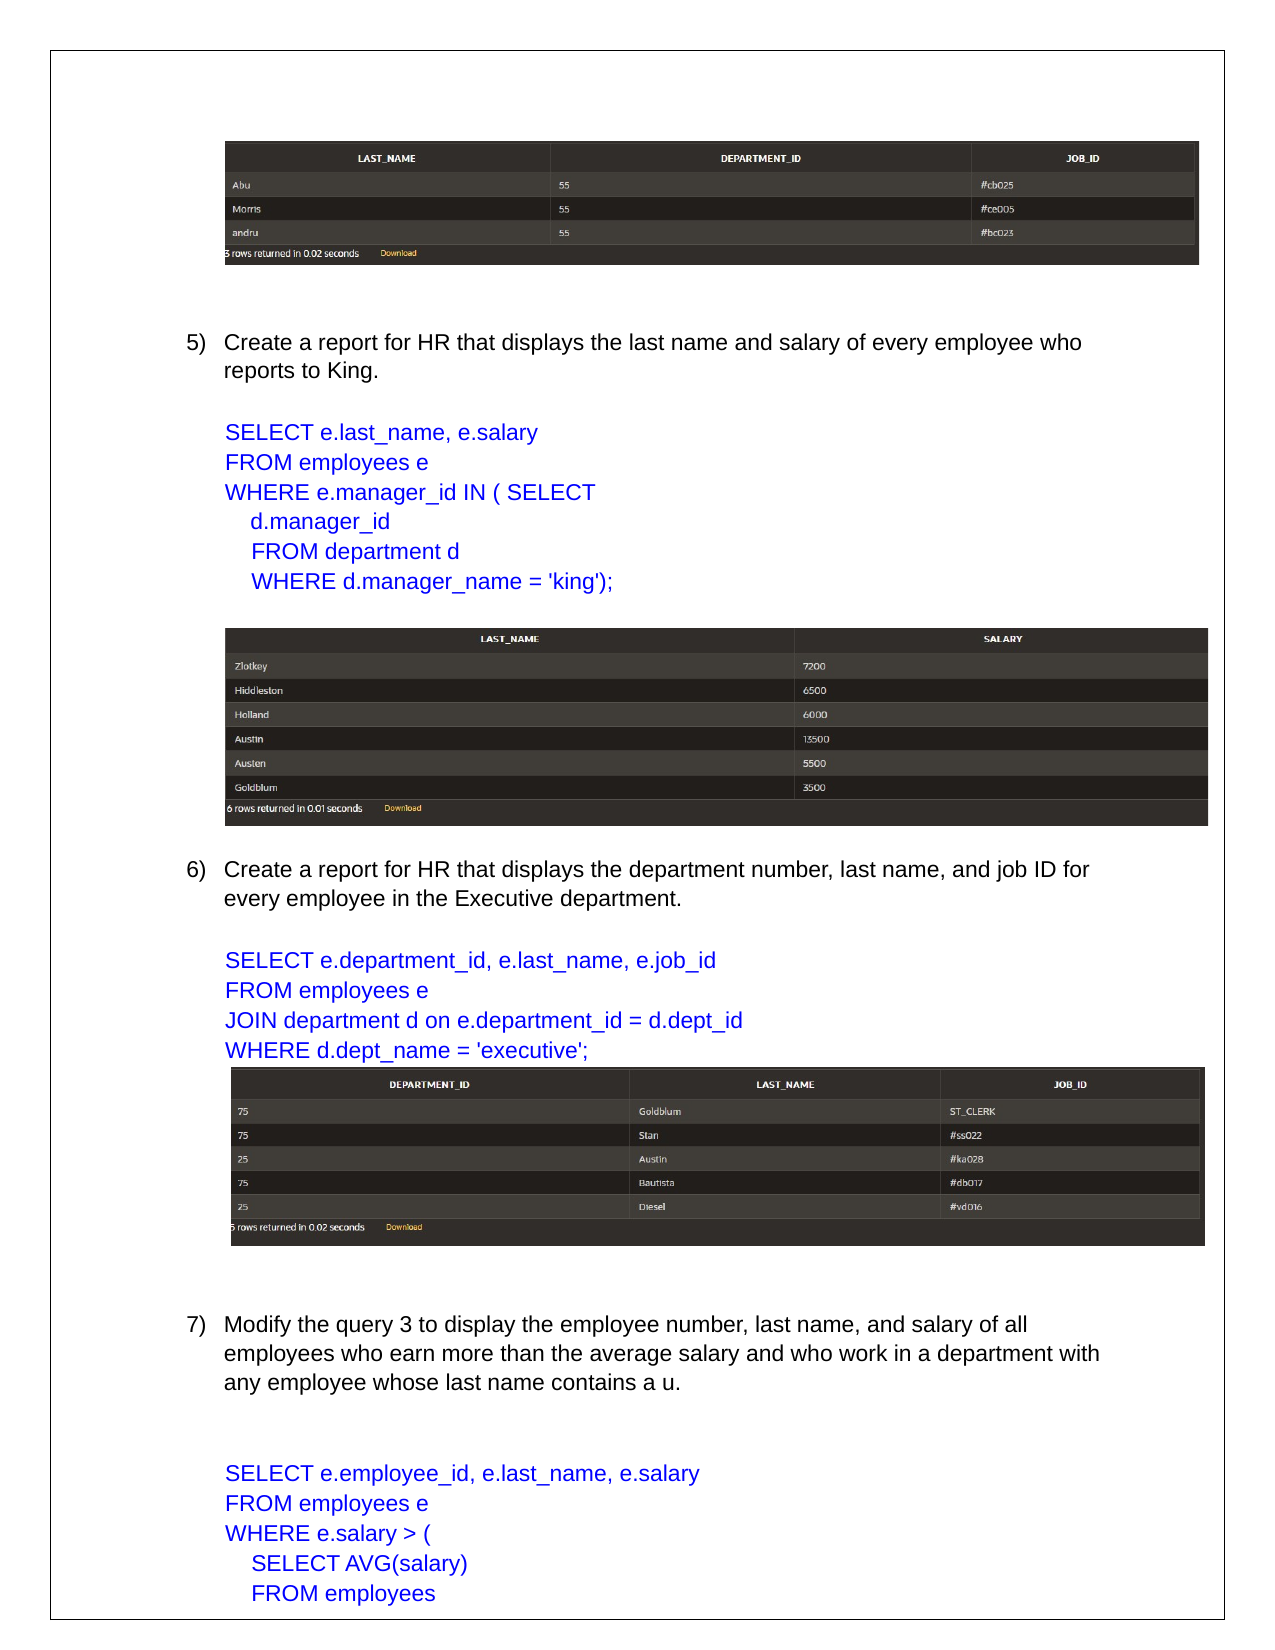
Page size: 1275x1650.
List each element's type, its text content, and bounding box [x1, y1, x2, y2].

list Create a report for HR that displays the department number, last name, and job ID for every employee in the Executive department. [186, 856, 1129, 912]
text JOIN department d on e.department_id = d.dept_id [224, 1007, 1139, 1033]
text SELECT e.last_name, e.salary [224, 419, 1139, 446]
text SELECT AVG(salary) [251, 1550, 1139, 1577]
text WHERE d.dept_name = 'executive'; [224, 1037, 1139, 1063]
text SELECT e.department_id, e.last_name, e.job_id [224, 947, 1139, 973]
text WHERE d.manager_name = 'king'); [251, 568, 1139, 594]
text FROM employees e [224, 449, 1139, 476]
text FROM employees [251, 1580, 1139, 1607]
picture [225, 141, 1200, 265]
list Modify the query 3 to display the employee number, last name, and salary of all employees who earn more than the average salary and who work in a department with any employee whose last name contains a u. [186, 1311, 1129, 1395]
text FROM employees e [224, 1490, 1139, 1517]
text SELECT e.employee_id, e.last_name, e.salary [224, 1460, 1139, 1487]
text FROM employees e [224, 977, 1139, 1003]
text WHERE e.manager_id IN ( SELECT d.manager_id [224, 479, 596, 534]
picture [231, 1067, 1205, 1246]
picture [225, 628, 1209, 826]
text WHERE e.salary > ( [224, 1520, 1139, 1547]
list Create a report for HR that displays the last name and salary of every employee who reports to King. [186, 328, 1129, 384]
text FROM department d [251, 538, 1139, 564]
